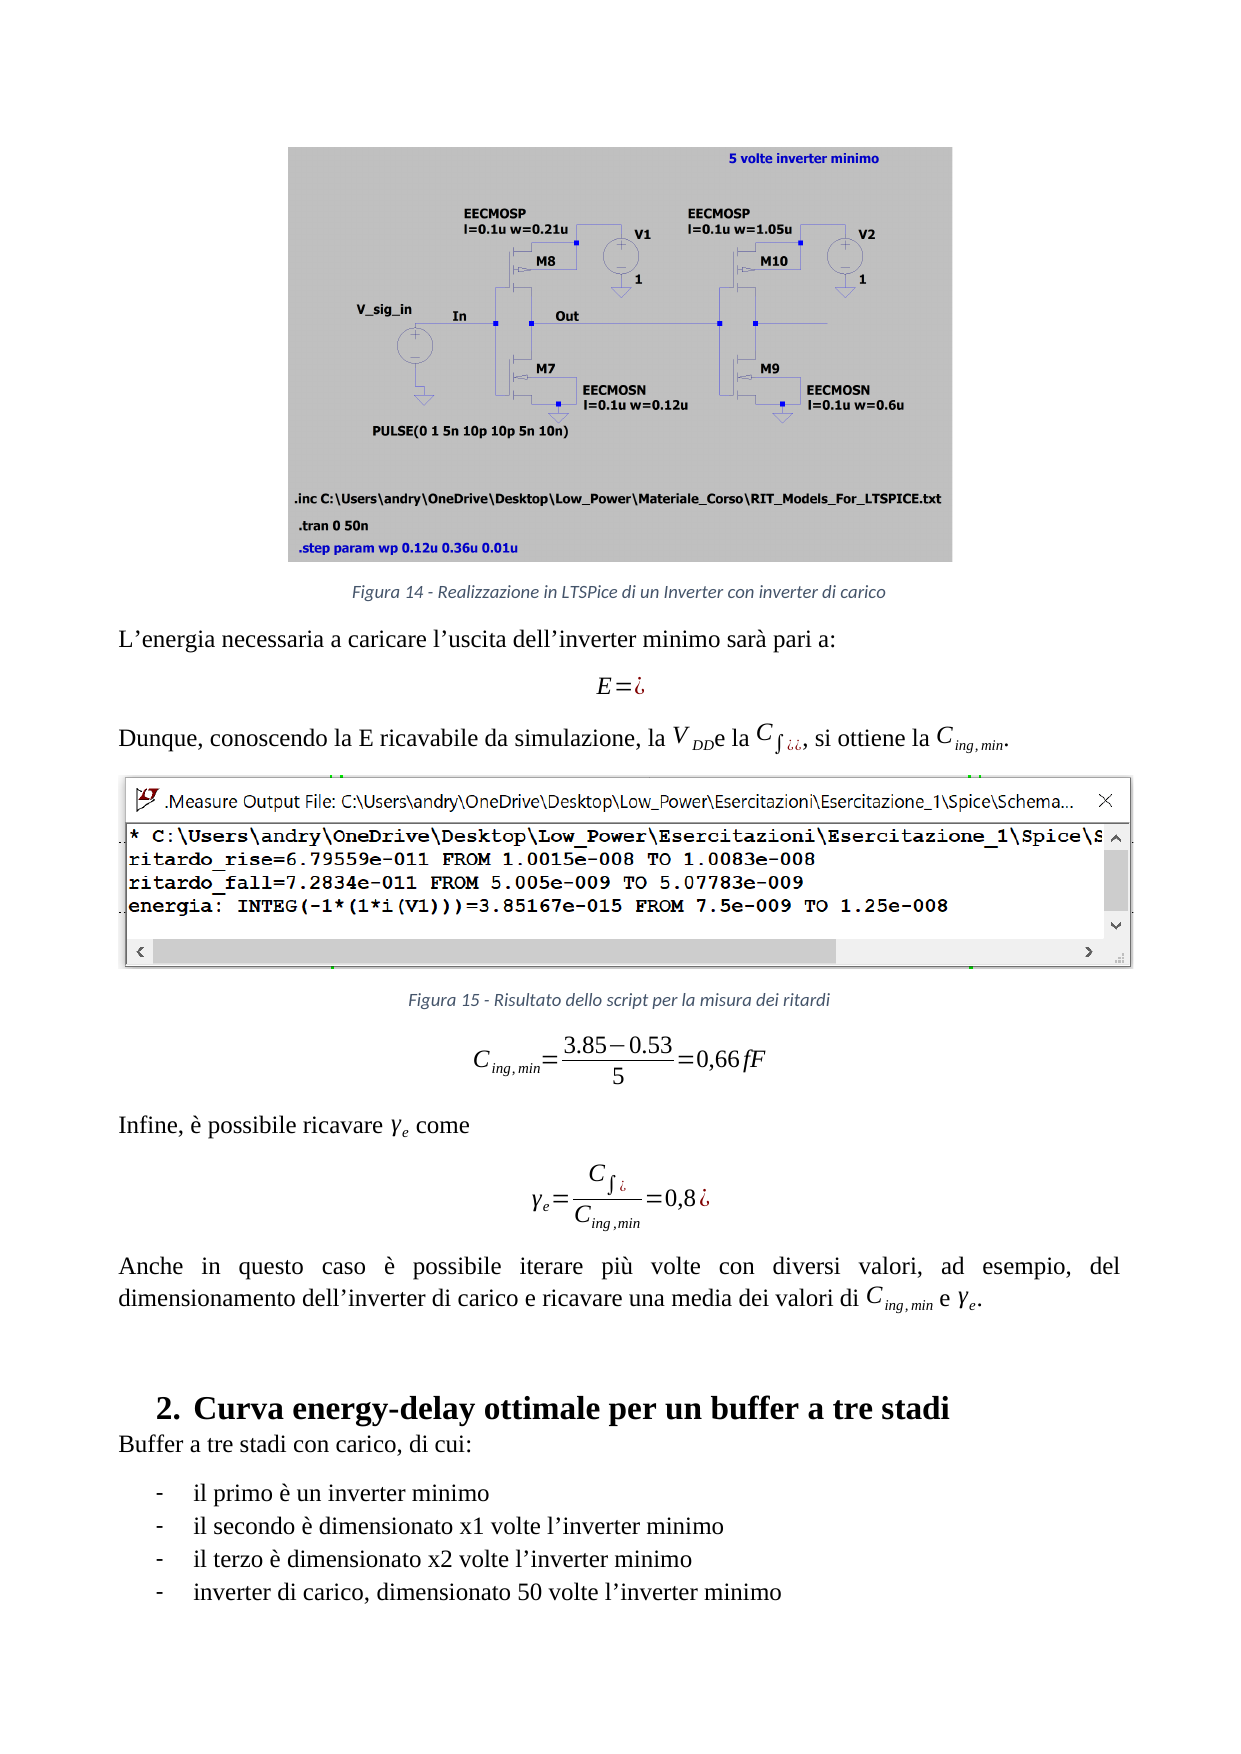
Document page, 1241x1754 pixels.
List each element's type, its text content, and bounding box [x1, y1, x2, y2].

text Infine, è possibile ricavare come [118, 1109, 1122, 1141]
picture [288, 147, 953, 562]
text Figura 15 - Risultato dello script per la misura dei ritardi [118, 988, 1122, 1011]
list il terzo è dimensionato x2 volte l’inverter minimo [156, 1543, 1122, 1574]
text Anche in questo caso è possibile iterare più volte con diversi valori, ad esempio, del dimensionamento dell’inverter di carico e ricavare una media dei valori di e . [118, 1251, 1122, 1313]
text Dunque, conoscendo la E ricavabile da simulazione, la e la , si ottiene la . [118, 719, 1122, 756]
list il secondo è dimensionato x1 volte l’inverter minimo [156, 1510, 1122, 1541]
list inverter di carico, dimensionato 50 volte l’inverter minimo [156, 1576, 1122, 1607]
subtitle Curva energy-delay ottimale per un buffer a tre stadi [156, 1388, 1122, 1427]
text L’energia necessaria a caricare l’uscita dell’inverter minimo sarà pari a: [118, 624, 1122, 653]
text Figura 14 - Realizzazione in LTSPice di un Inverter con inverter di carico [118, 581, 1122, 603]
picture [118, 775, 1134, 969]
list il primo è un inverter minimo [156, 1477, 1122, 1508]
text Buffer a tre stadi con carico, di cui: [118, 1429, 1122, 1458]
